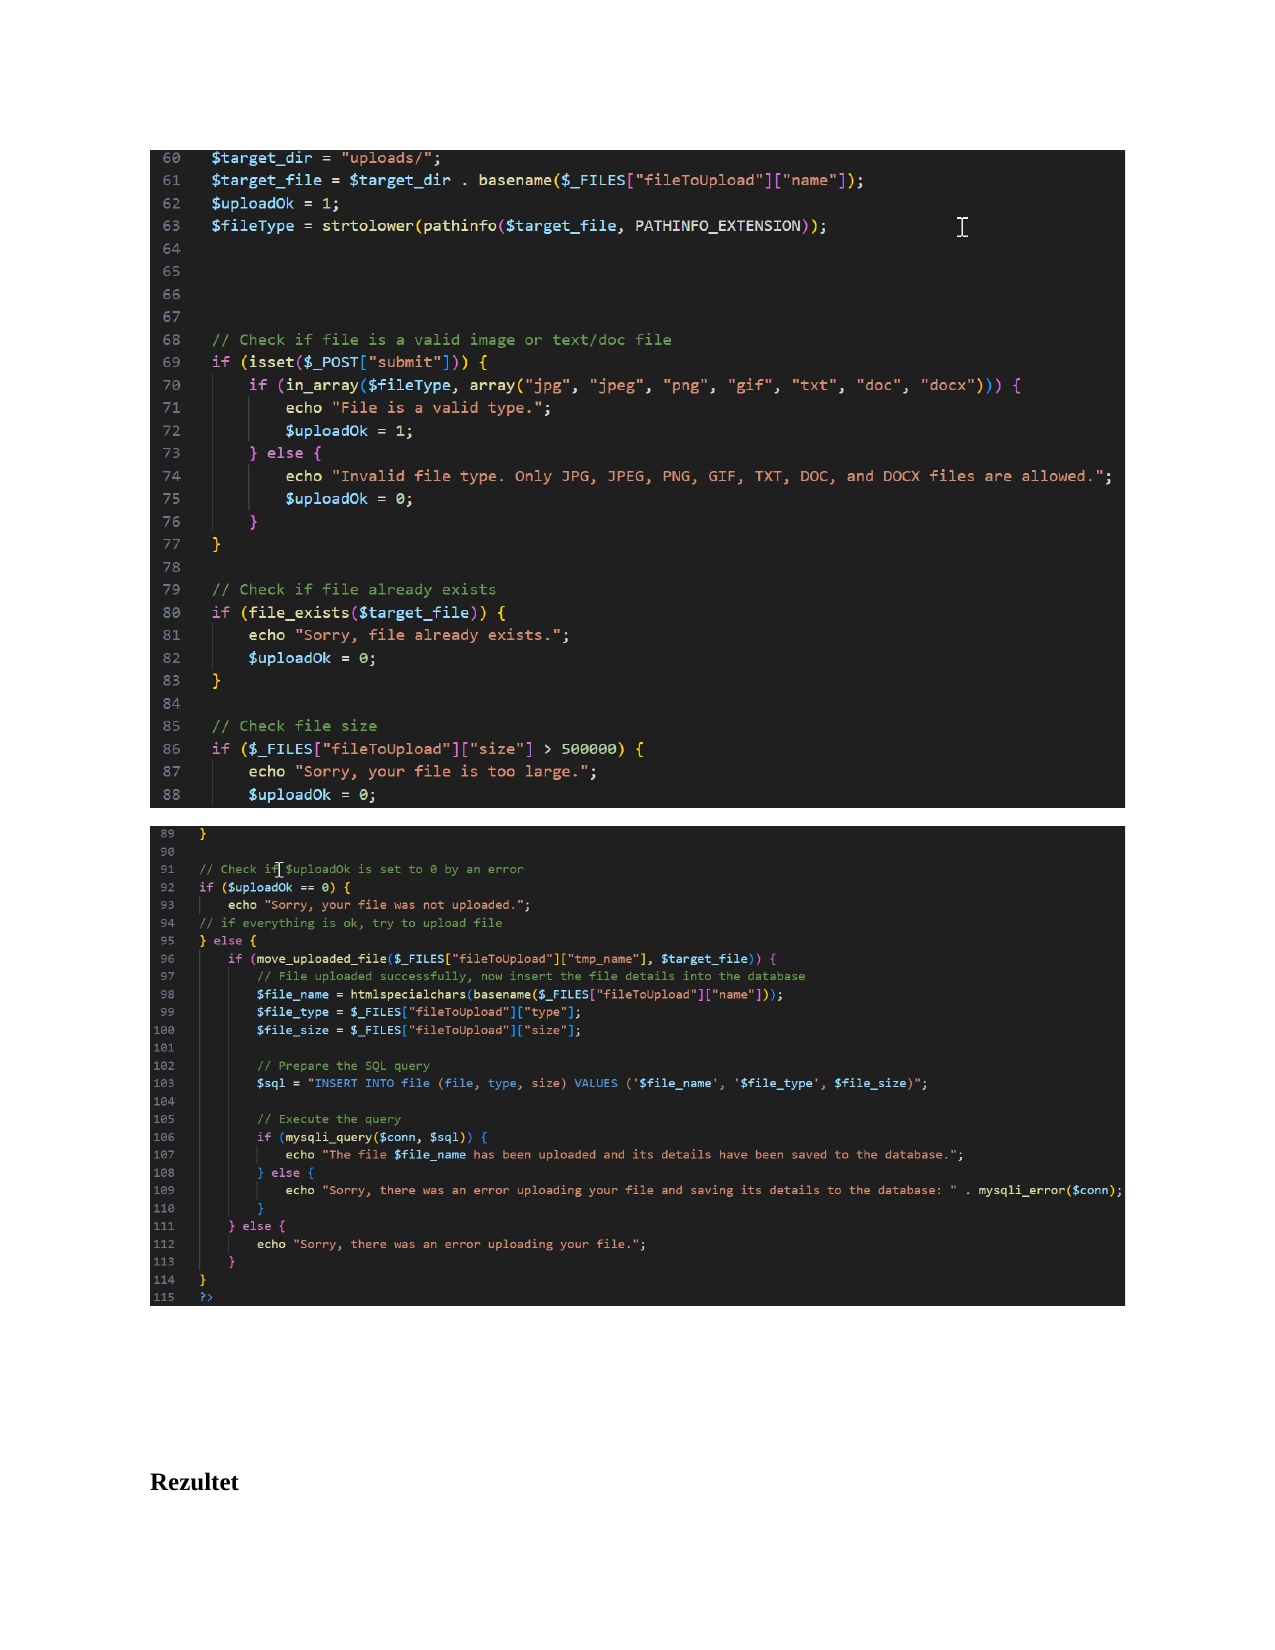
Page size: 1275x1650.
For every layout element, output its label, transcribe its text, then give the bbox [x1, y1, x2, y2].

text Rezultet [150, 1467, 1125, 1496]
picture [150, 150, 1125, 808]
picture [150, 826, 1125, 1306]
